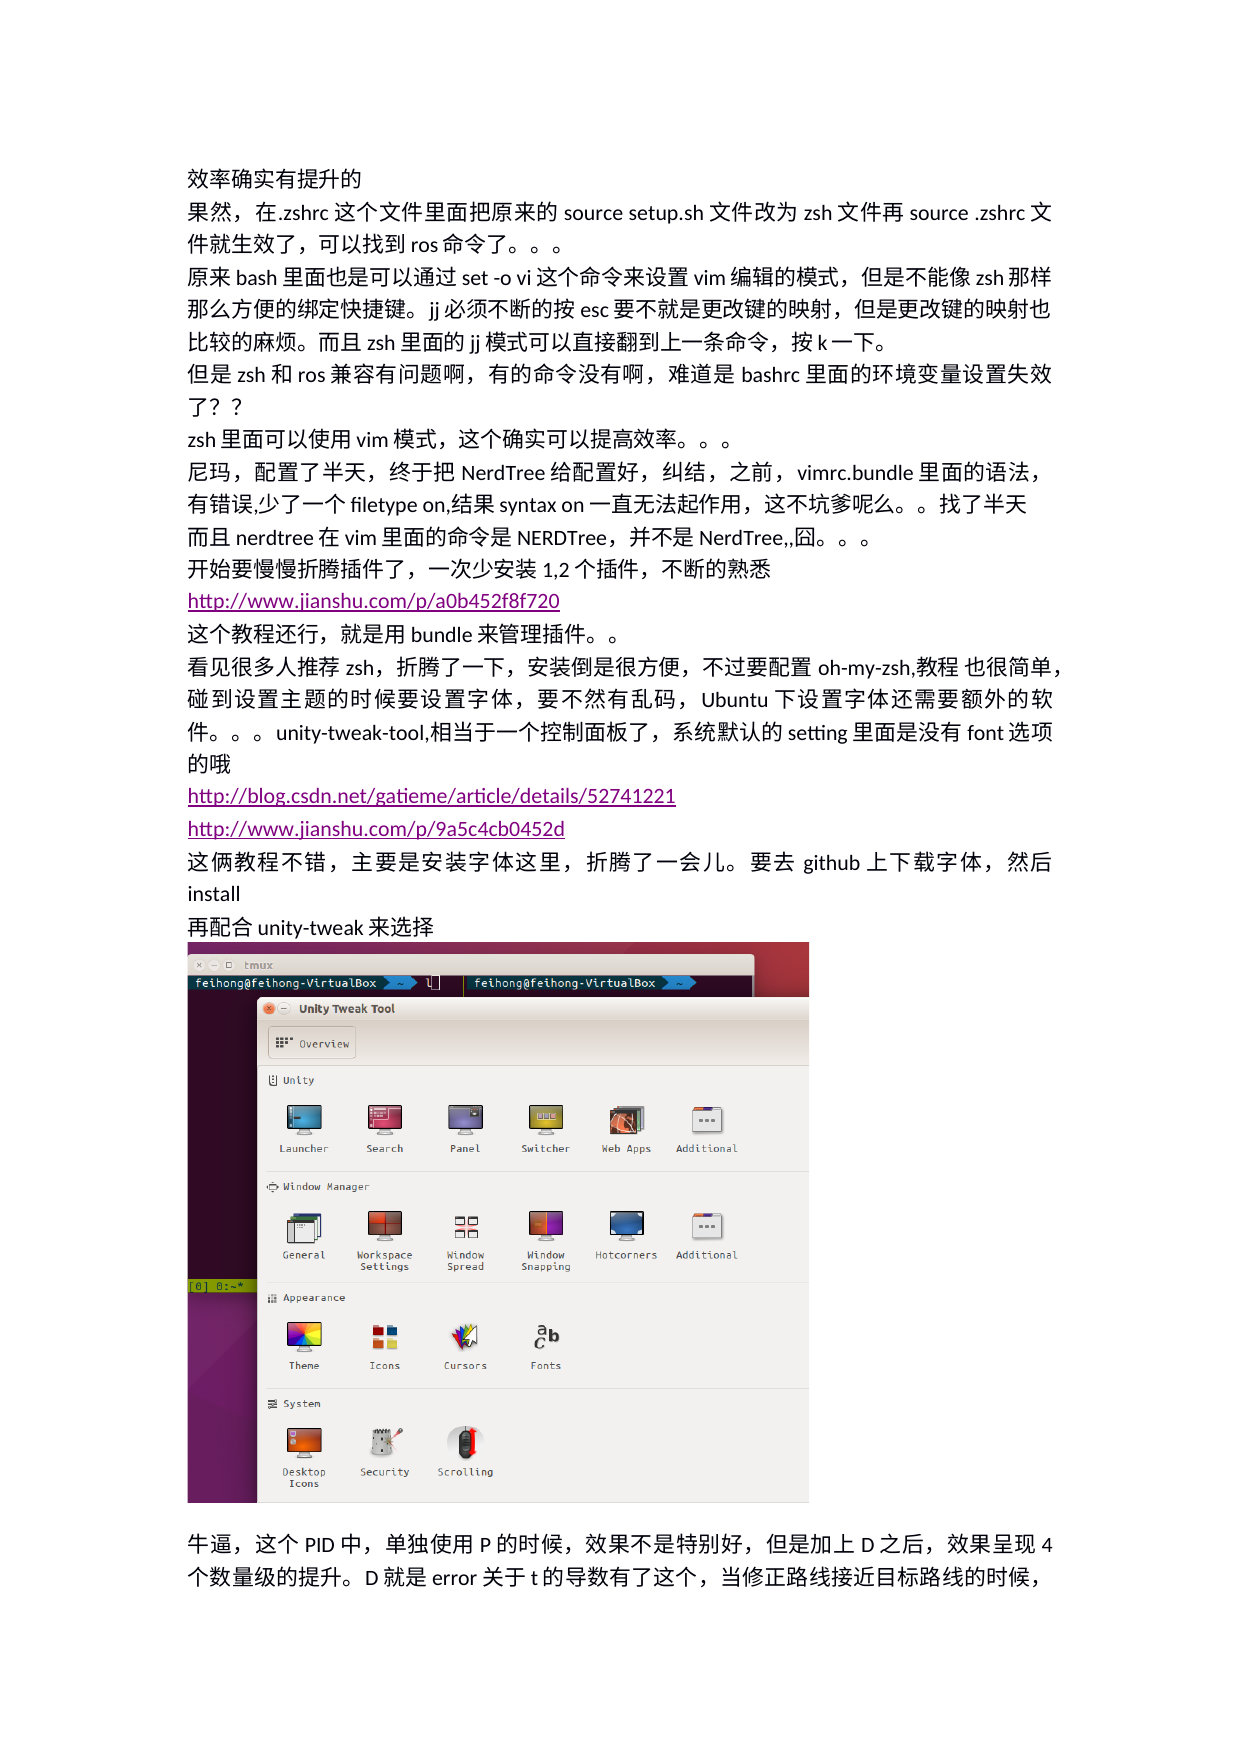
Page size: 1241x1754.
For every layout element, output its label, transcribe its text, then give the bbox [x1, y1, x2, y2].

text 开始要慢慢折腾插件了，一次少安装1,2个插件，不断的熟悉 [187, 552, 1053, 584]
text 但是zsh和ros兼容有问题啊，有的命令没有啊，难道是bashrc里面的环境变量设置失效了？？ [187, 357, 1053, 422]
text 尼玛，配置了半天，终于把NerdTree给配置好，纠结，之前，vimrc.bundle里面的语法，有错误,少了一个filetype on,结果syntax on 一直无法起作用，这不坑爹呢么。。找了半天 [187, 454, 1053, 519]
text 看见很多人推荐zsh，折腾了一下，安装倒是很方便，不过要配置oh-my-zsh,教程 也很简单，碰到设置主题的时候要设置字体，要不然有乱码，Ubuntu下设置字体还需要额外的软件。。。unity-tweak-tool,相当于一个控制面板了，系统默认的setting里面是没有font选项的哦 [187, 649, 1053, 779]
text 果然，在.zshrc这个文件里面把原来的source setup.sh文件改为zsh文件再source .zshrc文件就生效了，可以找到ros命令了。。。 [187, 194, 1053, 259]
text 这俩教程不错，主要是安装字体这里，折腾了一会儿。要去github上下载字体，然后install [187, 844, 1053, 909]
text zsh里面可以使用vim模式，这个确实可以提高效率。。。 [187, 422, 1053, 454]
text 效率确实有提升的 [187, 162, 1053, 194]
picture [187, 942, 810, 1503]
text 原来bash里面也是可以通过set -o vi这个命令来设置vim编辑的模式，但是不能像zsh那样那么方便的绑定快捷键。jj必须不断的按esc要不就是更改键的映射，但是更改键的映射也比较的麻烦。而且zsh里面的jj模式可以直接翻到上一条命令，按k一下。 [187, 259, 1053, 357]
text 而且nerdtree在vim里面的命令是NERDTree，并不是NerdTree,,囧。。。 [187, 519, 1053, 552]
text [187, 1527, 1053, 1592]
text 再配合unity-tweak来选择 [187, 909, 1053, 942]
text http://blog.csdn.net/gatieme/article/details/52741221 [187, 779, 1053, 812]
text http://www.jianshu.com/p/a0b452f8f720 [187, 584, 1053, 617]
text http://www.jianshu.com/p/9a5c4cb0452d [187, 812, 1053, 844]
text 这个教程还行，就是用bundle来管理插件。。 [187, 617, 1053, 649]
